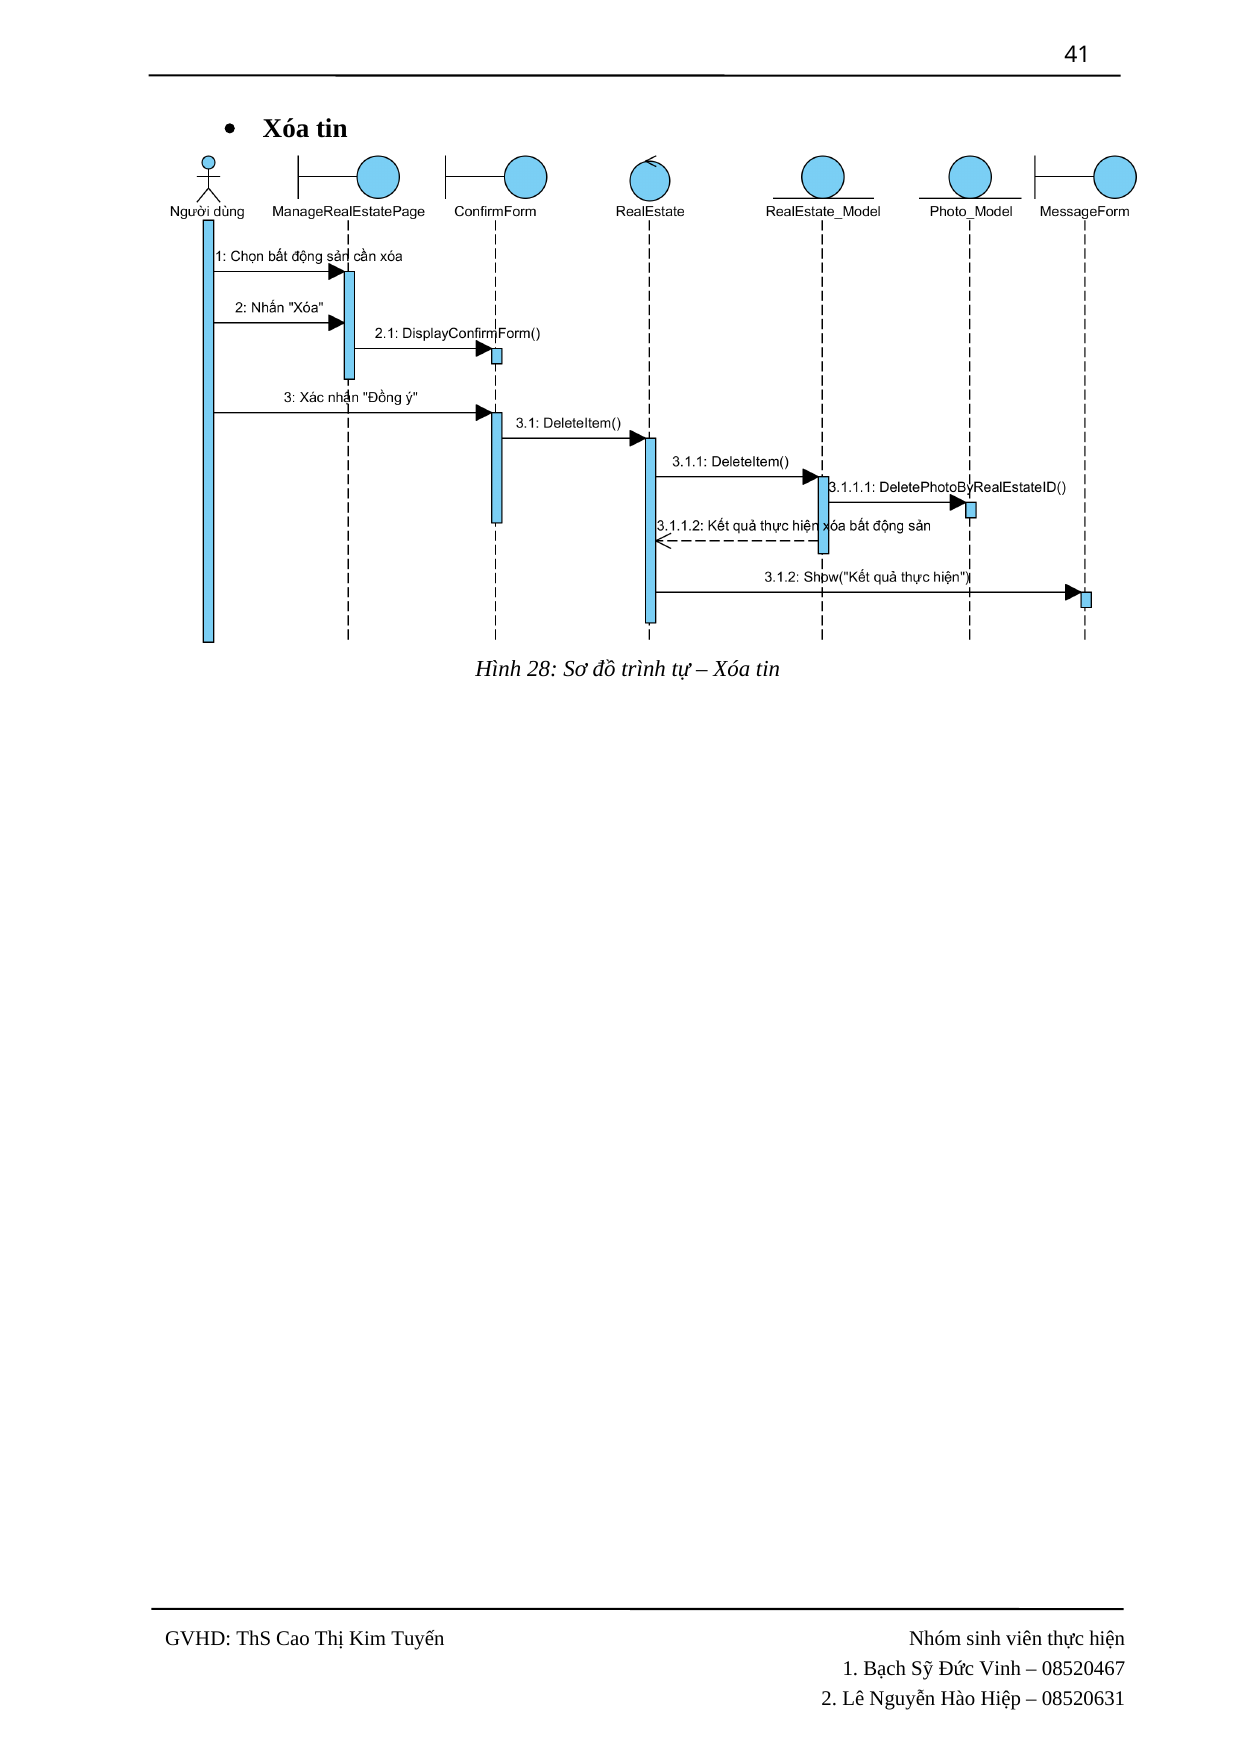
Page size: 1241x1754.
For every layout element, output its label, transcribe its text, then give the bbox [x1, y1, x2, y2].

list Xóa tin [225, 112, 1090, 144]
picture [165, 150, 1143, 649]
